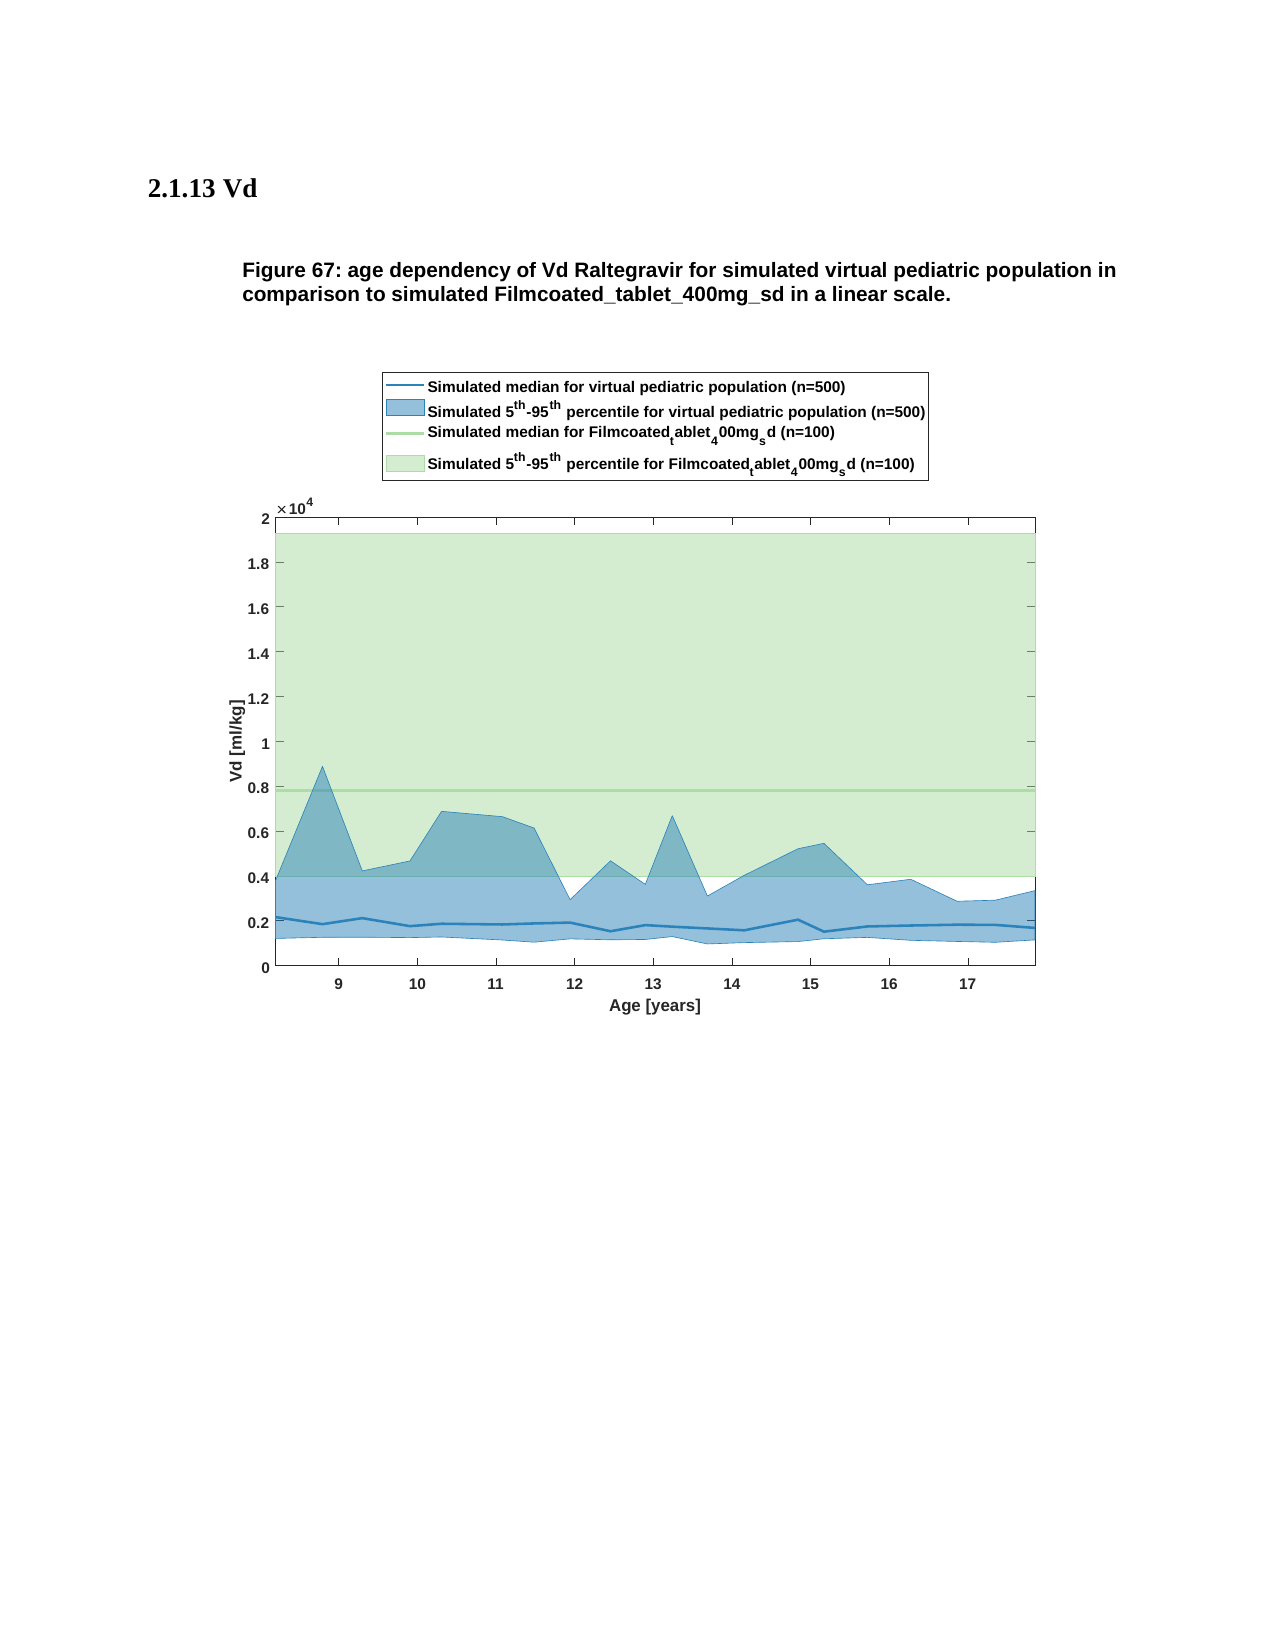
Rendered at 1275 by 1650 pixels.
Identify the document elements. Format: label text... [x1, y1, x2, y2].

subtitle Vd [148, 173, 1127, 204]
